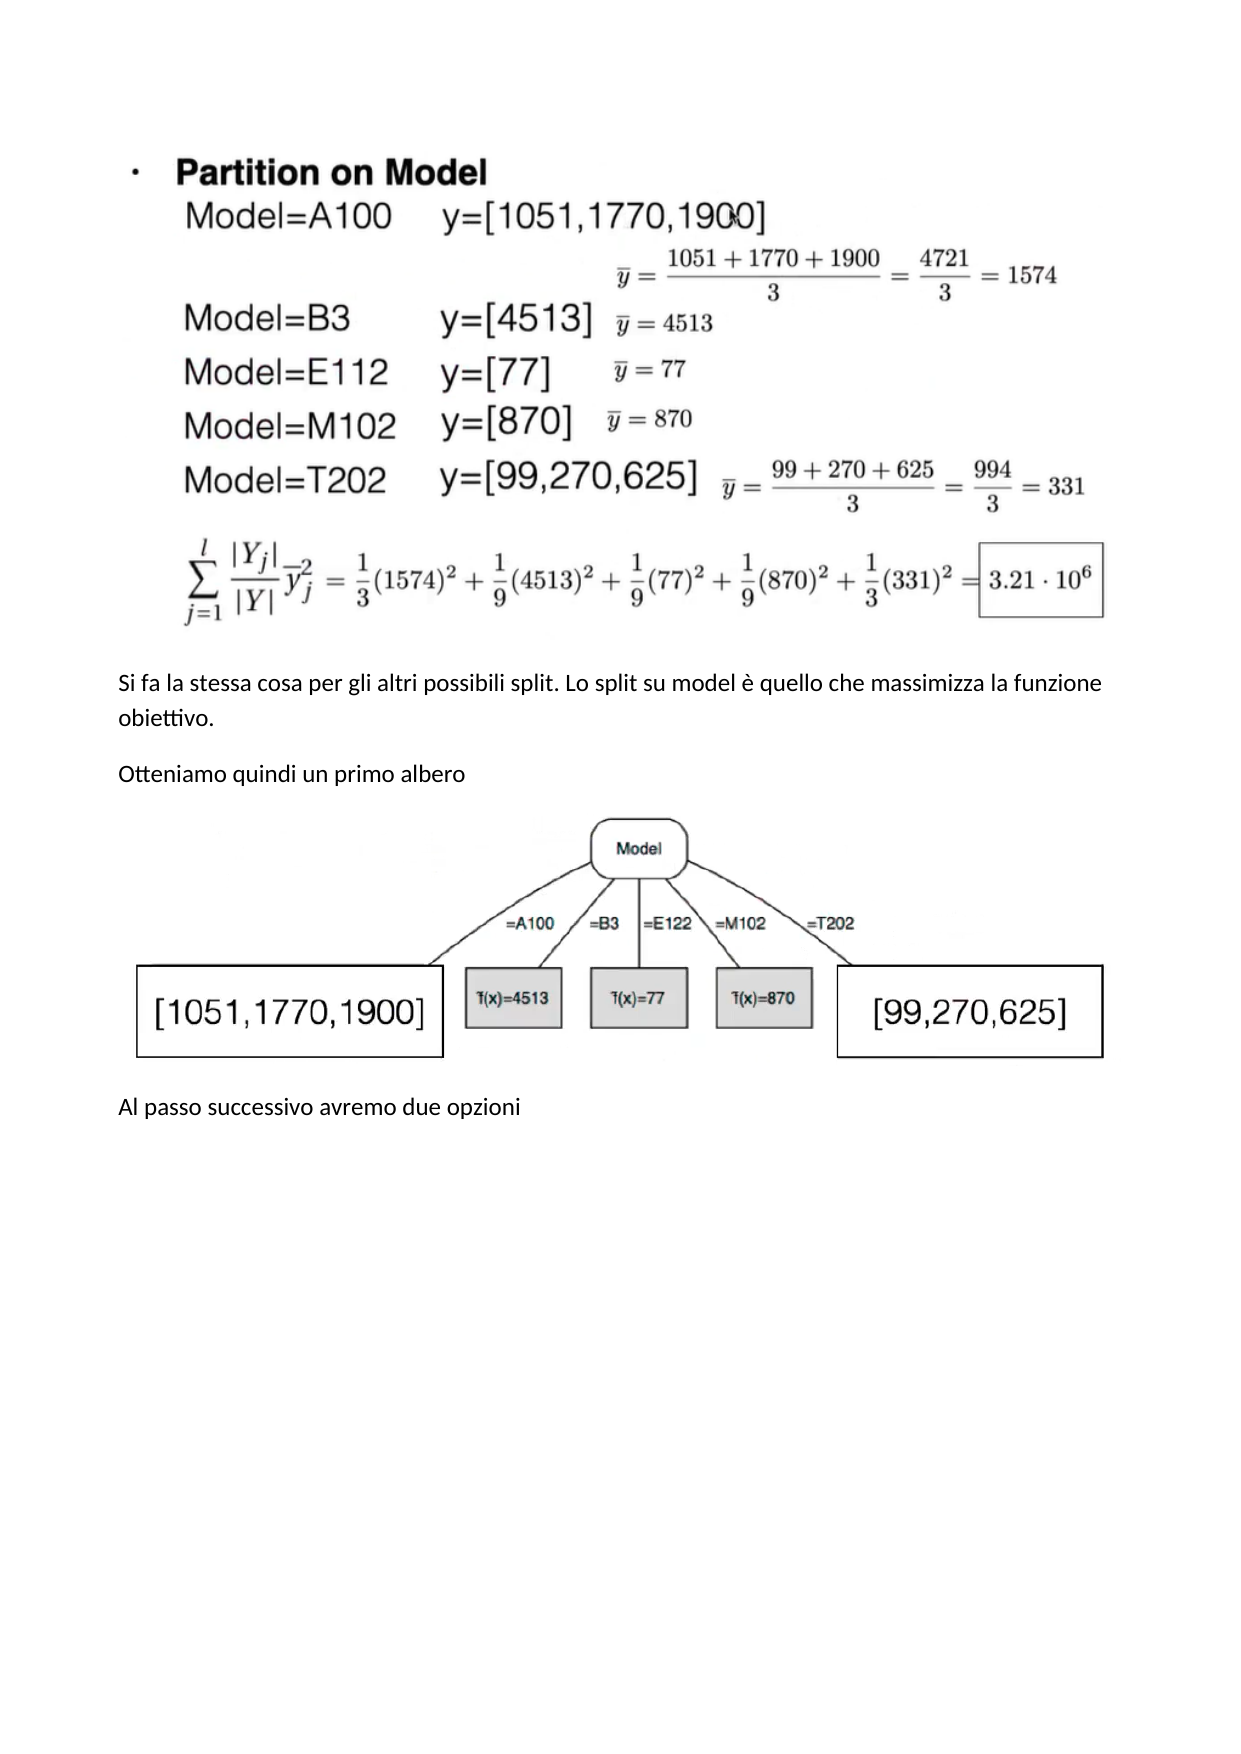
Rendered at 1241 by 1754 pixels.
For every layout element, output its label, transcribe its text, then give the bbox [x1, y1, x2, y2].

text Otteniamo quindi un primo albero [118, 758, 1122, 788]
picture [118, 813, 1123, 1066]
text Si fa la stessa cosa per gli altri possibili split. Lo split su model è quello che massimizza la funzione obiettivo. [118, 667, 1122, 732]
picture [118, 147, 1123, 642]
text Al passo successivo avremo due opzioni [118, 1091, 1122, 1122]
